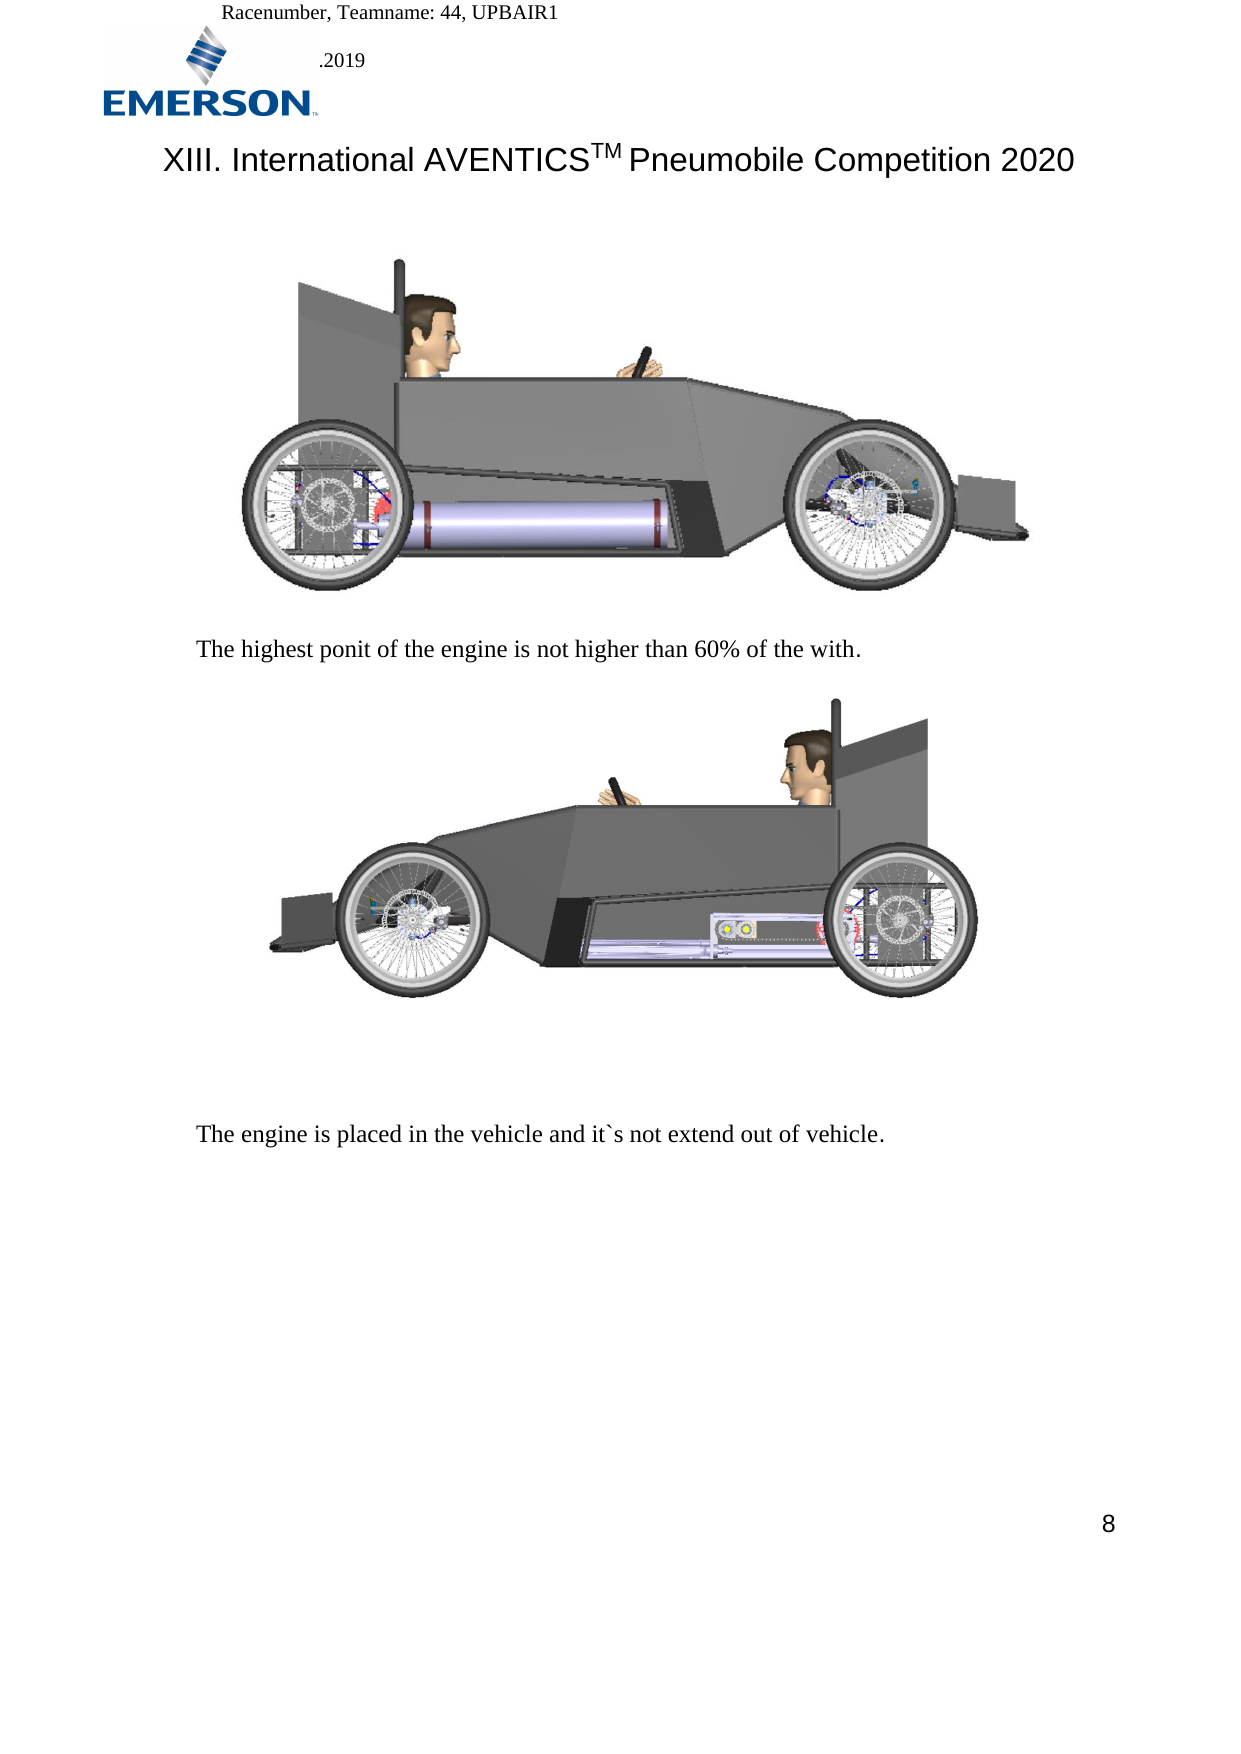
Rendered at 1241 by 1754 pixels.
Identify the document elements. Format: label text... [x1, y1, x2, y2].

picture [257, 676, 998, 1049]
picture [103, 25, 319, 116]
text The engine is placed in the vehicle and it`s not extend out of vehicle. [121, 1119, 1134, 1148]
text The highest ponit of the engine is not higher than 60% of the with. [121, 633, 1134, 662]
picture [220, 212, 1035, 621]
